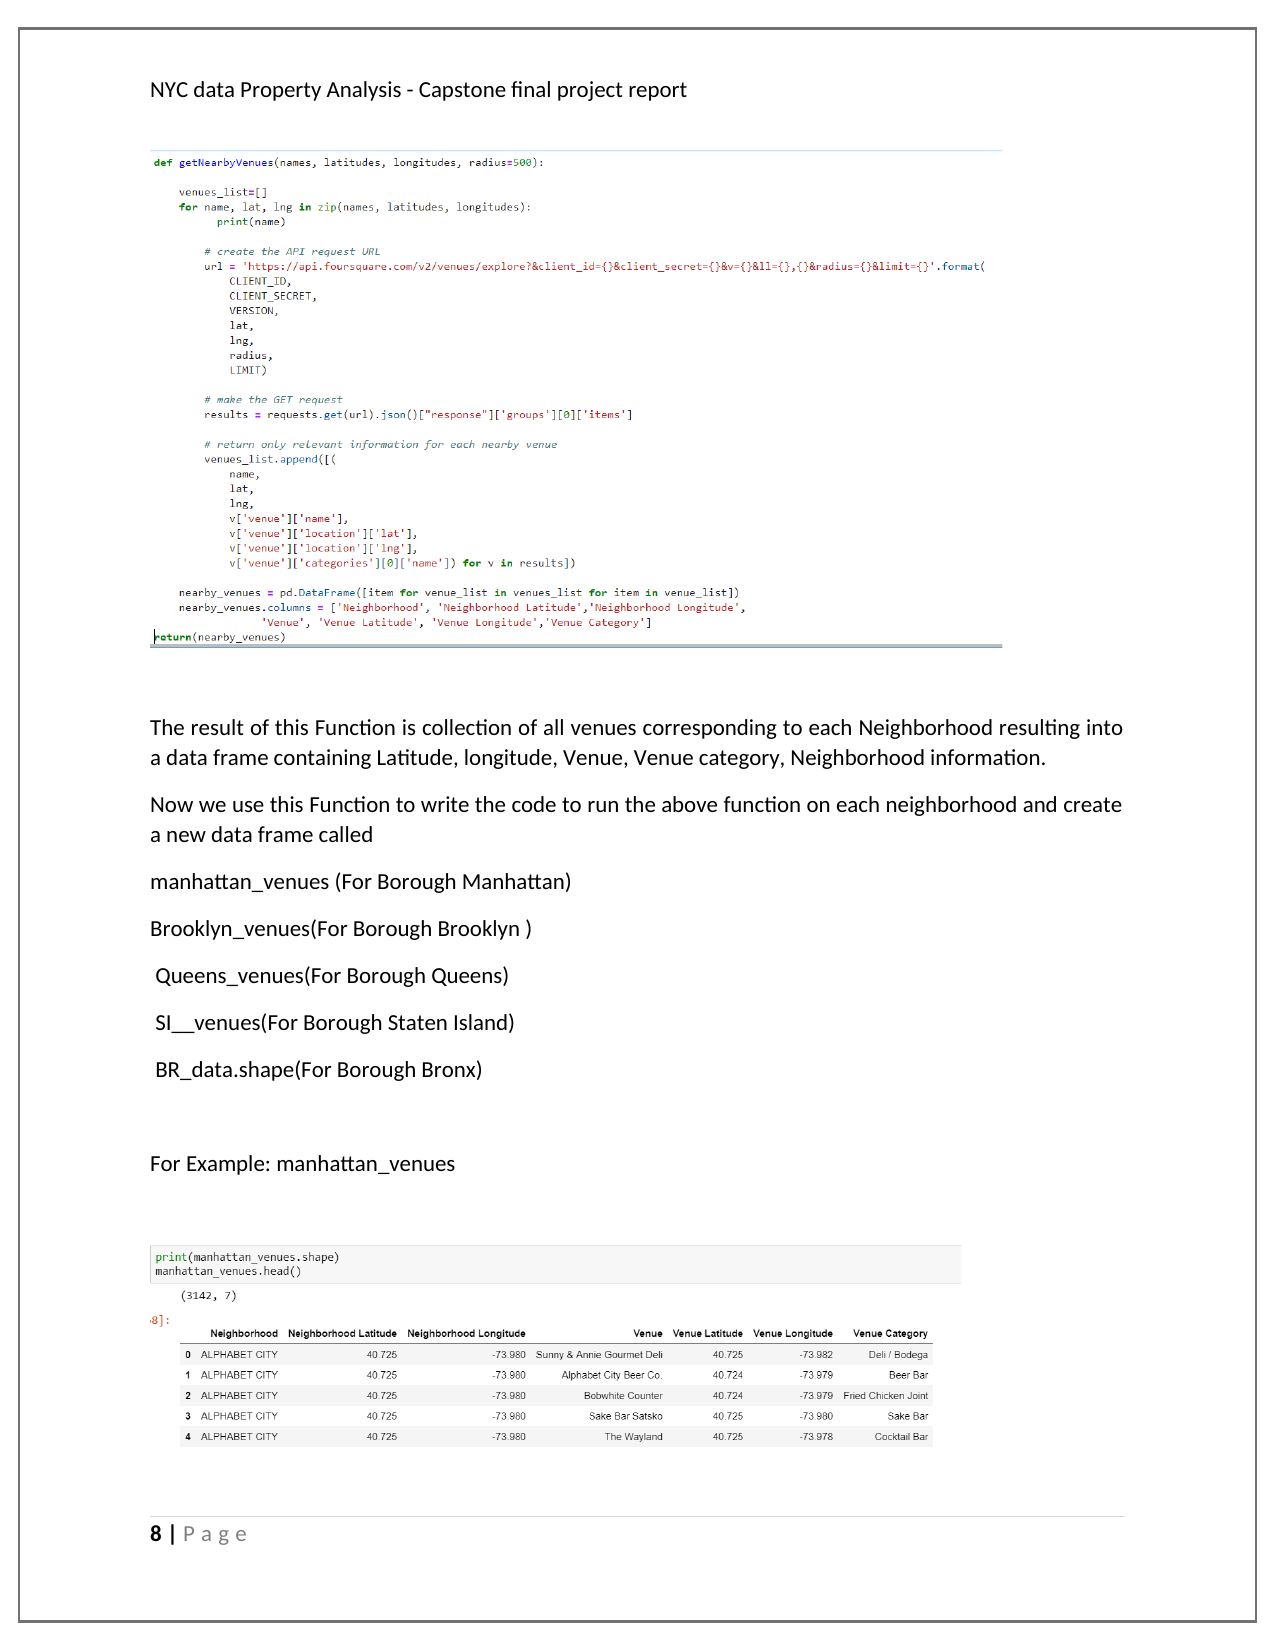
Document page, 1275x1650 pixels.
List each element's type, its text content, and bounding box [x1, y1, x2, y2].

text Queens_venues(For Borough Queens) [150, 961, 1125, 989]
text The result of this Function is collection of all venues corresponding to each Neighborhood resulting into a data frame containing Latitude, longitude, Venue, Venue category, Neighborhood information. [150, 713, 1125, 771]
text Brooklyn_venues(For Borough Brooklyn ) [150, 914, 1125, 942]
picture [150, 150, 1003, 648]
text For Example: manhattan_venues [150, 1149, 1125, 1177]
text SI__venues(For Borough Staten Island) [150, 1008, 1125, 1036]
text BR_data.shape(For Borough Bronx) [150, 1055, 1125, 1083]
text manhattan_venues (For Borough Manhattan) [150, 867, 1125, 895]
text Now we use this Function to write the code to run the above function on each neighborhood and create a new data frame called [150, 790, 1125, 848]
picture [150, 1242, 962, 1457]
